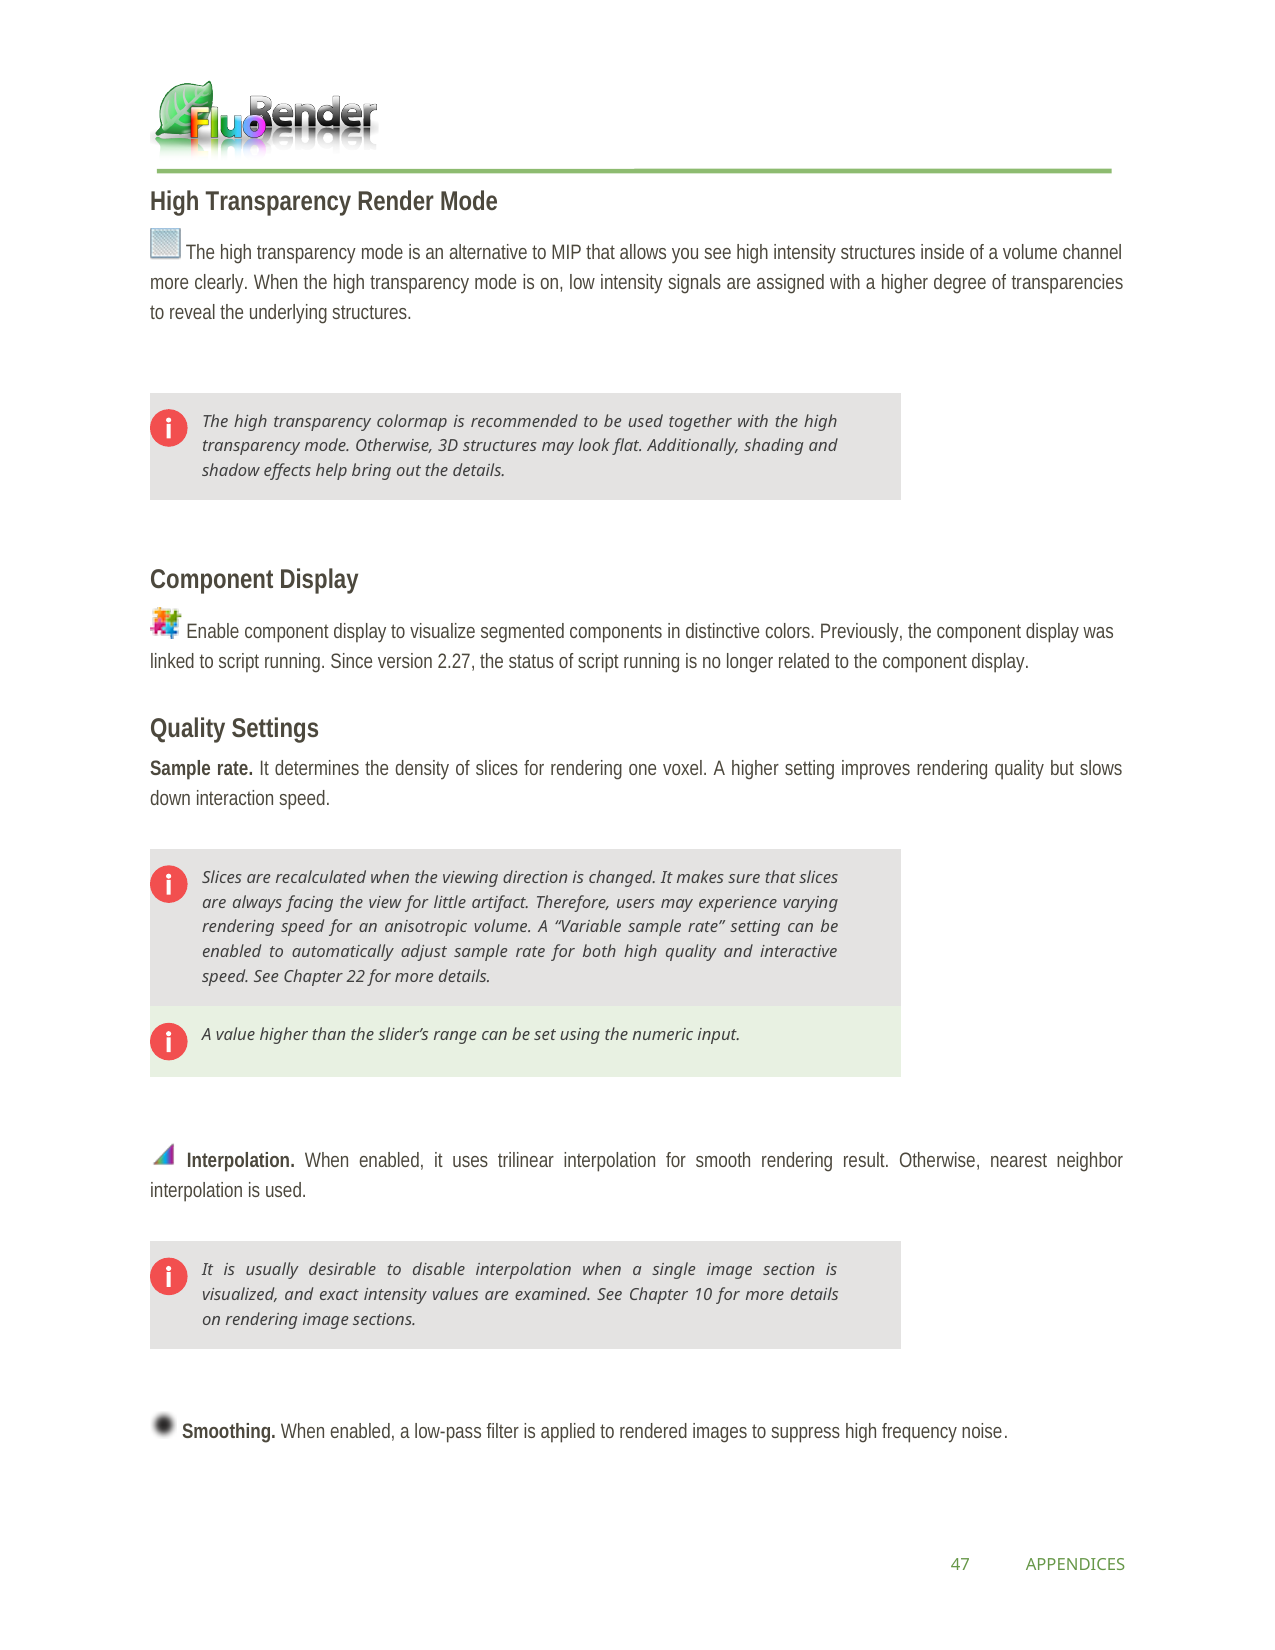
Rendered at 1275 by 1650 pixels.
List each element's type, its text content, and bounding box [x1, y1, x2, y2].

table_header It is usually desirable to disable interpolation when a single image section is visualized, and exact intensity values are examined. See Chapter 10 for more details on rendering image sections. [202, 1241, 901, 1349]
picture [150, 75, 379, 162]
text Sample rate. It determines the density of slices for rendering one voxel. A higher setting improves rendering quality but slows down interaction speed. [150, 756, 1125, 809]
subtitle Component Display [150, 563, 1125, 594]
table_header [150, 1241, 202, 1349]
table_cell A value higher than the slider’s range can be set using the numeric input. [202, 1006, 901, 1077]
table_header The high transparency colormap is recommended to be used together with the high transparency mode. Otherwise, 3D structures may look flat. Additionally, shading and shadow effects help bring out the details. [202, 393, 901, 500]
text Interpolation. When enabled, it uses trilinear interpolation for smooth rendering result. Otherwise, nearest neighbor interpolation is used. [150, 1140, 1125, 1202]
table_cell [150, 1006, 202, 1077]
picture [150, 228, 181, 260]
picture [150, 1140, 177, 1168]
table_header [150, 393, 202, 500]
text The high transparency mode is an alternative to MIP that allows you see high intensity structures inside of a volume channel more clearly. When the high transparency mode is on, low intensity signals are assigned with a higher degree of transparencies to reveal the underlying structures. [150, 229, 1125, 324]
picture [150, 1411, 177, 1439]
subtitle High Transparency Render Mode [150, 185, 1125, 216]
text Enable component display to visualize segmented components in distinctive colors. Previously, the component display was linked to script running. Since version 2.27, the status of script running is no longer related to the component display. [150, 607, 1125, 673]
subtitle Quality Settings [150, 712, 1125, 743]
table_header Slices are recalculated when the viewing direction is changed. It makes sure that slices are always facing the view for little artifact. Therefore, users may experience varying rendering speed for an anisotropic volume. A “Variable sample rate” setting can be enabled to automatically adjust sample rate for both high quality and interactive speed. See Chapter 22 for more details. [202, 849, 901, 1006]
table_header [150, 849, 202, 1006]
picture [150, 607, 182, 639]
text Smoothing. When enabled, a low-pass filter is applied to rendered images to suppress high frequency noise. [150, 1412, 1125, 1443]
